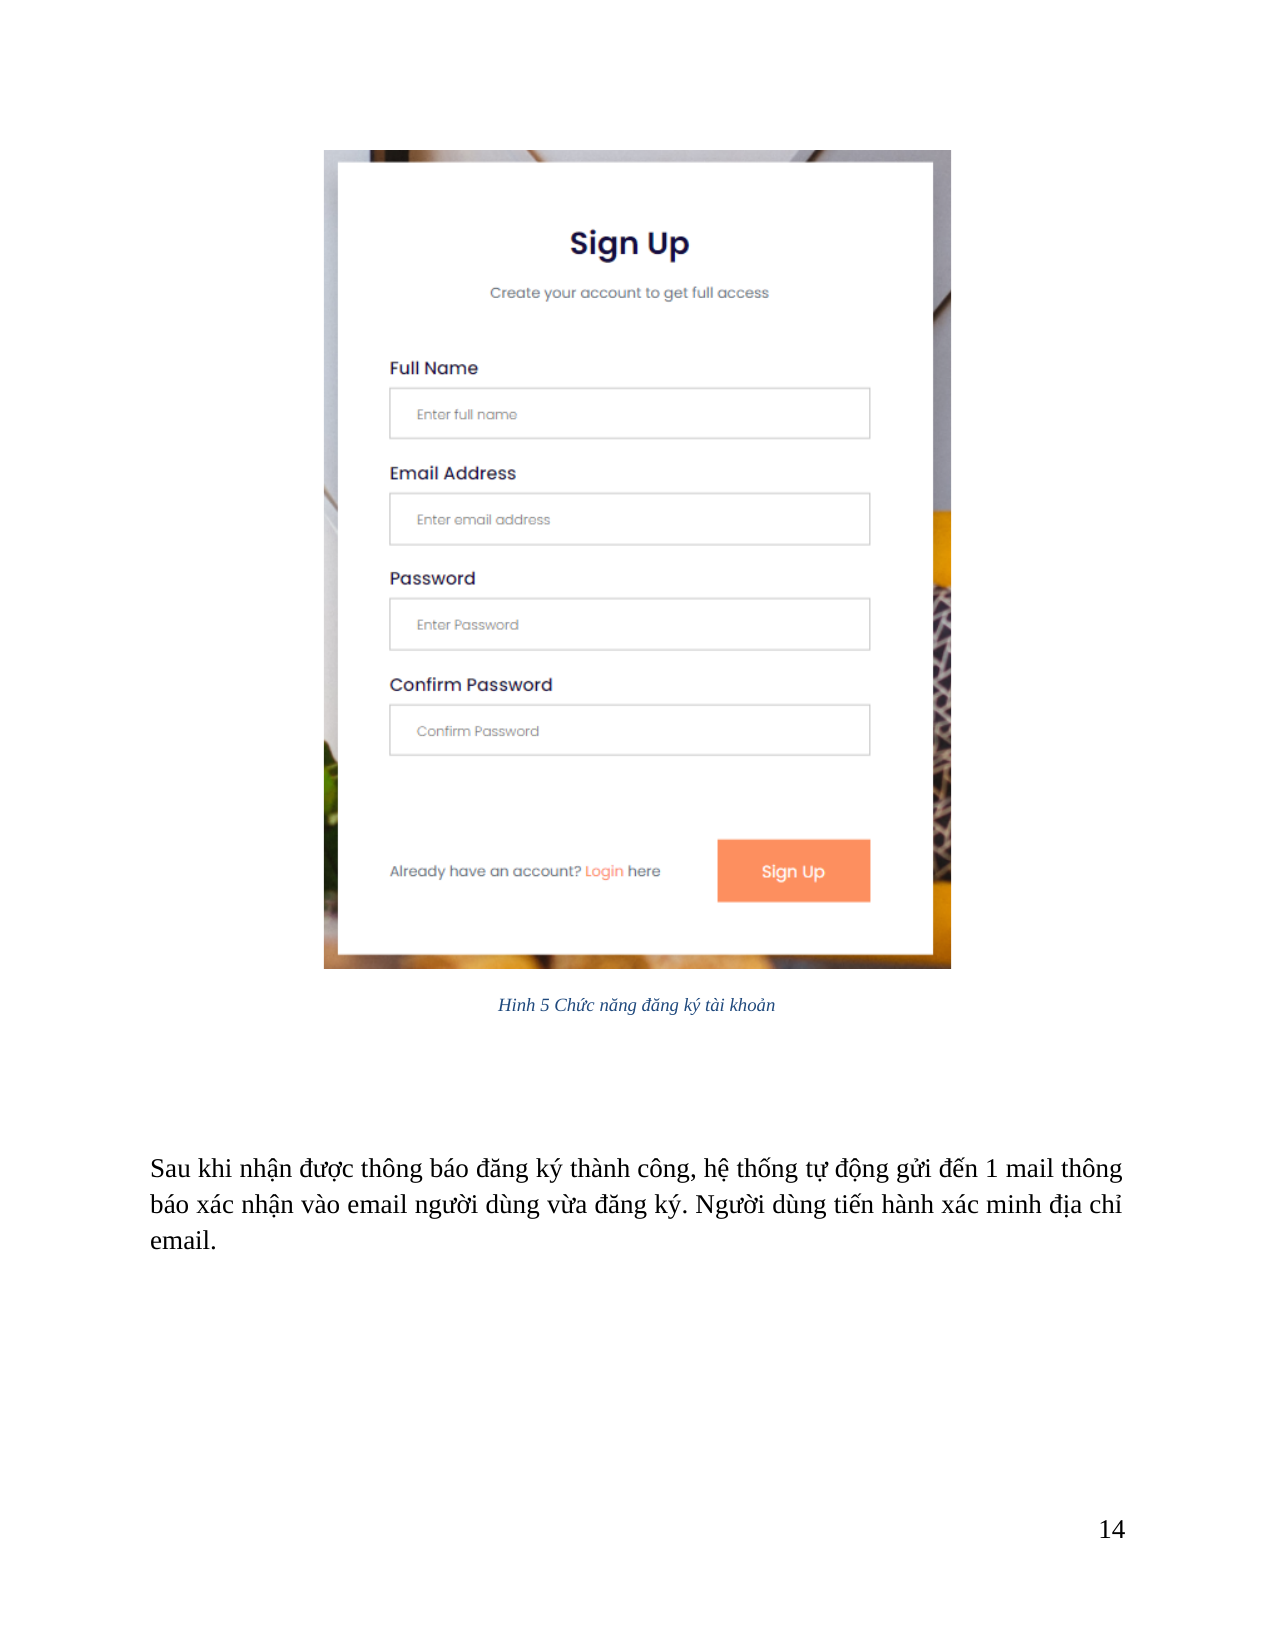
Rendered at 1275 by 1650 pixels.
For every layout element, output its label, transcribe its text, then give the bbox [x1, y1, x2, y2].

text Hinh 5 Chức năng đăng ký tài khoản [150, 994, 1125, 1016]
picture [323, 150, 952, 969]
text Sau khi nhận được thông báo đăng ký thành công, hệ thống tự động gửi đến 1 mail thông báo xác nhận vào email người dùng vừa đăng ký. Người dùng tiến hành xác minh địa chỉ email. [150, 1152, 1125, 1255]
